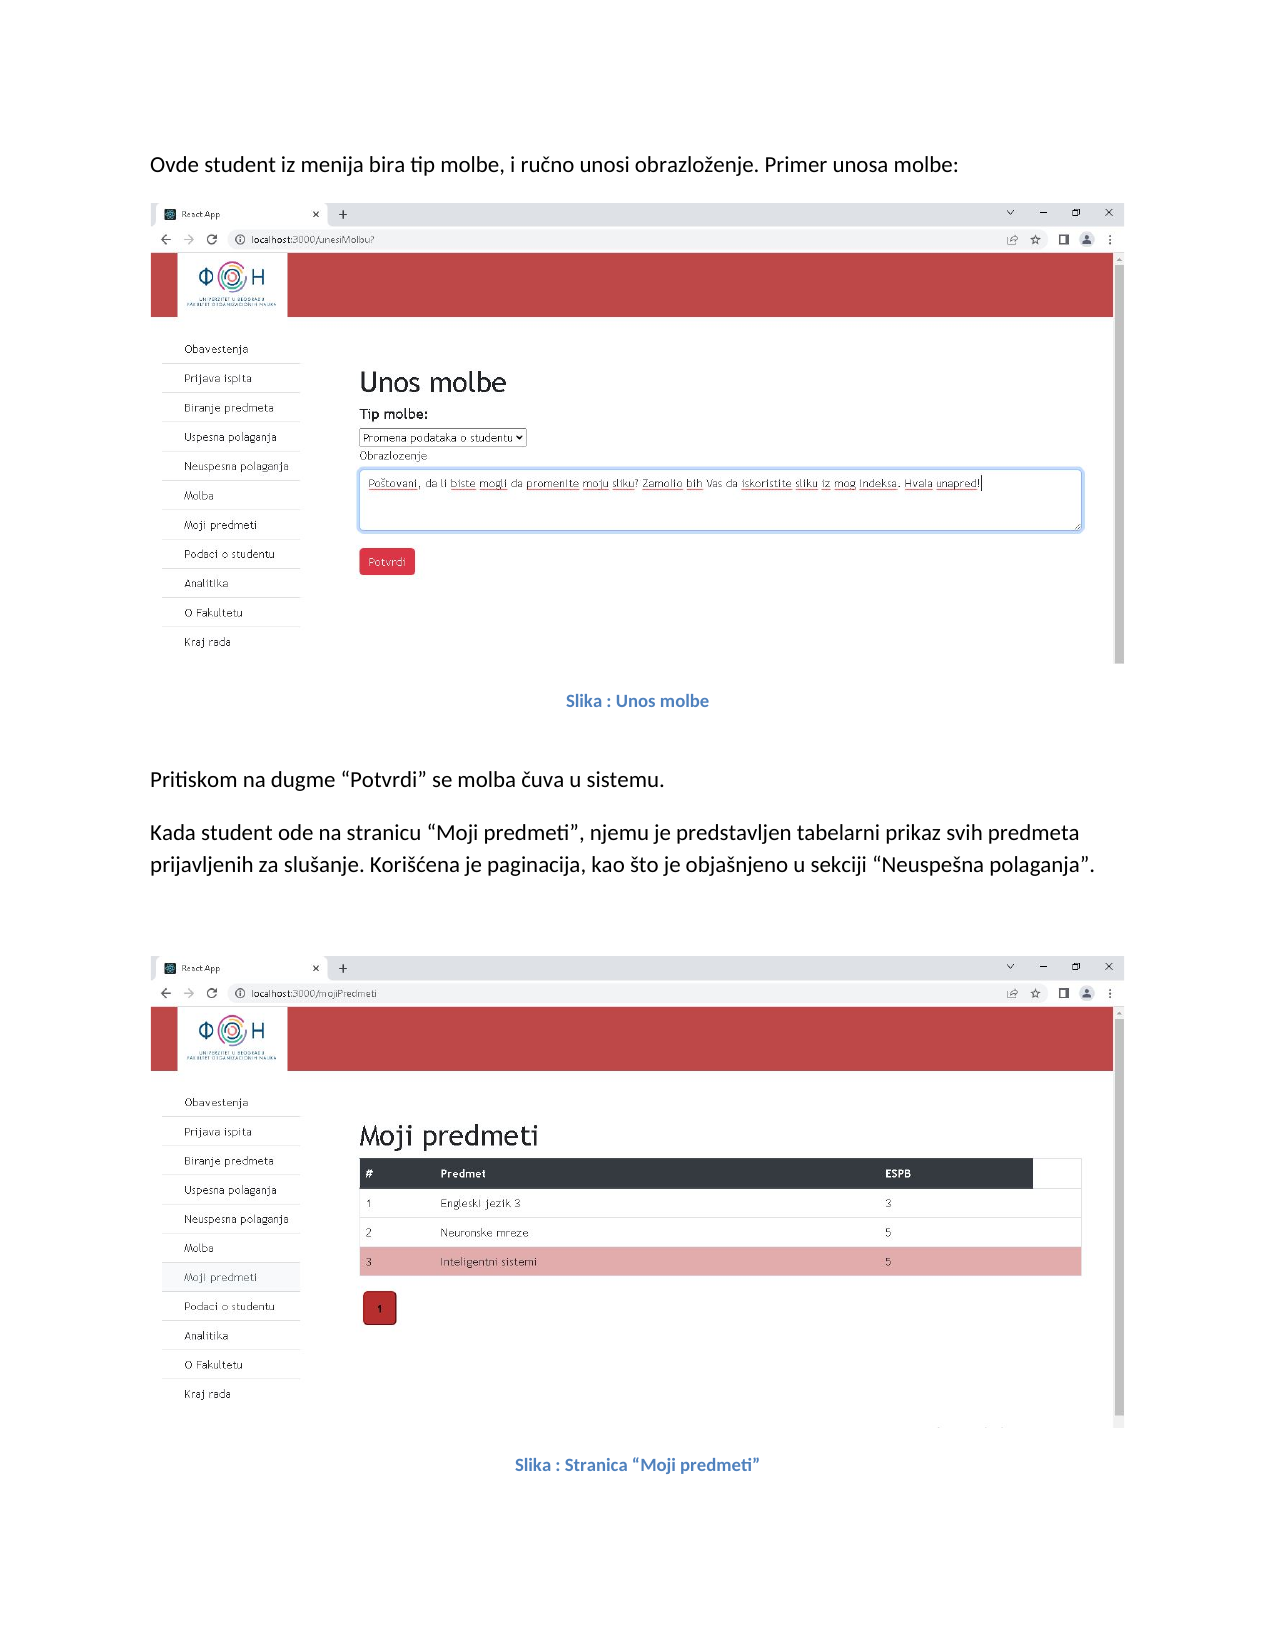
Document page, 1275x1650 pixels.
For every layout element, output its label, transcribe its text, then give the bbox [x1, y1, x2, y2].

text Pritiskom na dugme “Potvrdi” se molba čuva u sistemu. [150, 733, 1125, 793]
text Slika : Stranica “Moji predmeti” [150, 1453, 1125, 1476]
picture [150, 203, 1125, 664]
text Slika : Unos molbe [150, 689, 1125, 712]
text Ovde student iz menija bira tip molbe, i ručno unosi obrazloženje. Primer unosa molbe: [150, 150, 1125, 178]
picture [150, 956, 1125, 1428]
text Kada student ode na stranicu “Moji predmeti”, njemu je predstavljen tabelarni prikaz svih predmeta prijavljenih za slušanje. Korišćena je paginacija, kao što je objašnjeno u sekciji “Neuspešna polaganja”. [150, 818, 1125, 878]
